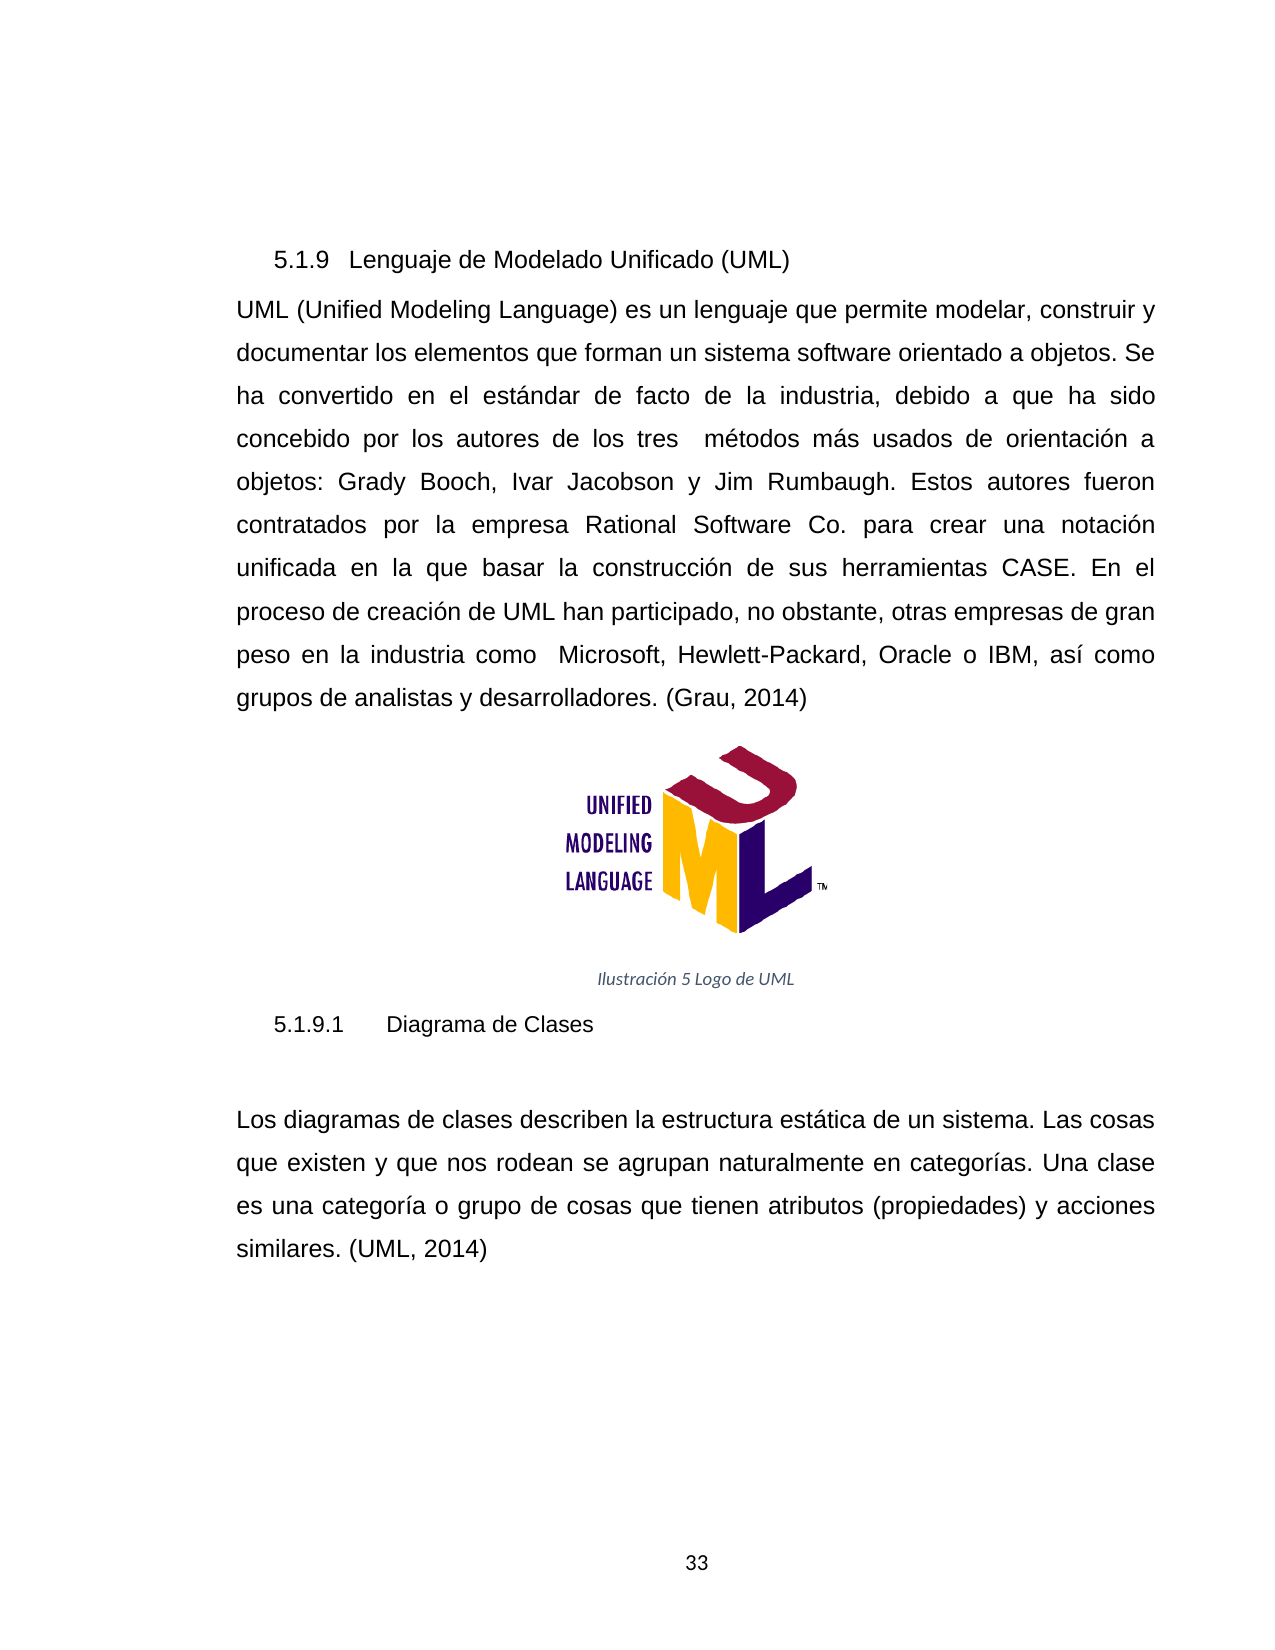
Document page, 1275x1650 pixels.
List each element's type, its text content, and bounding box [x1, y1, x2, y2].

text UML (Unified Modeling Language) es un lenguaje que permite modelar, construir y documentar los elementos que forman un sistema software orientado a objetos. Se ha convertido en el estándar de facto de la industria, debido a que ha sido concebido por los autores de los tres métodos más usados de orientación a objetos: Grady Booch, Ivar Jacobson y Jim Rumbaugh. Estos autores fueron contratados por la empresa Rational Software Co. para crear una notación unificada en la que basar la construcción de sus herramientas CASE. En el proceso de creación de UML han participado, no obstante, otras empresas de gran peso en la industria como Microsoft, Hewlett-Packard, Oracle o IBM, así como grupos de analistas y desarrolladores. [236, 295, 1157, 712]
subtitle Lenguaje de Modelado Unificado (UML) [274, 245, 1157, 274]
picture [566, 746, 828, 933]
subtitle Diagrama de Clases [274, 1011, 1157, 1037]
text Los diagramas de clases describen la estructura estática de un sistema. Las cosas que existen y que nos rodean se agrupan naturalmente en categorías. Una clase es una categoría o grupo de cosas que tienen atributos (propiedades) y acciones similares. [236, 1105, 1157, 1263]
text Ilustración Logo de UML [236, 967, 1157, 990]
